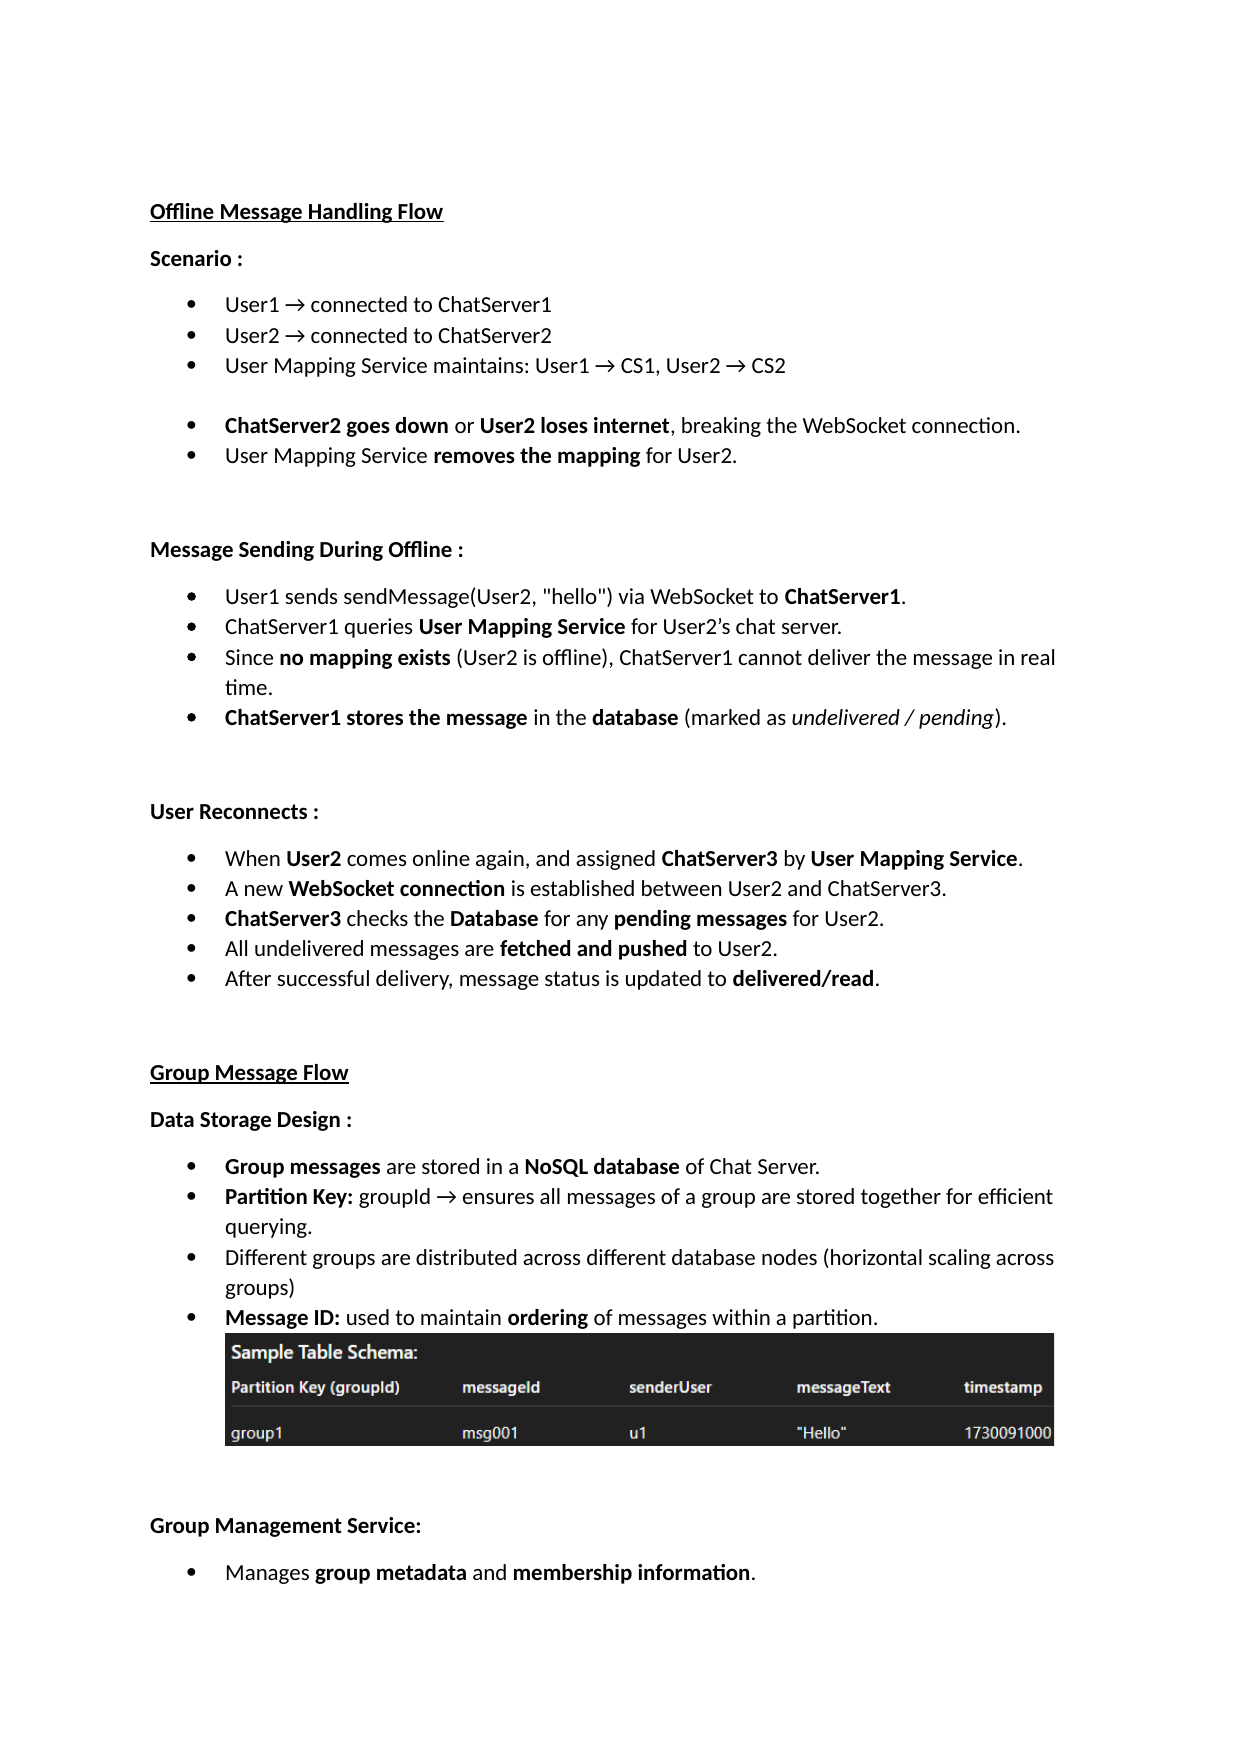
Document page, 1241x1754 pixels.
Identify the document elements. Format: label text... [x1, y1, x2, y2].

list User2 → connected to ChatServer2 [187, 321, 1090, 349]
list User Mapping Service maintains: User1 → CS1, User2 → CS2 [187, 351, 1090, 379]
list ChatServer1 queries User Mapping Service for User2’s chat server. [187, 612, 1090, 641]
picture [225, 1333, 1055, 1446]
list After successful delivery, message status is updated to delivered/read. [187, 964, 1090, 993]
list Since no mapping exists (User2 is offline), ChatServer1 cannot deliver the message in real time. [187, 643, 1090, 701]
list Manages group metadata and membership information. [187, 1558, 1090, 1586]
list When User2 comes online again, and assigned ChatServer3 by User Mapping Service. [187, 844, 1090, 872]
list ChatServer1 stores the message in the database (marked as undelivered / pending). [187, 703, 1090, 731]
text User Reconnects : [150, 797, 1090, 825]
list Group messages are stored in a NoSQL database of Chat Server. [187, 1152, 1090, 1180]
list A new WebSocket connection is established between User2 and ChatServer3. [187, 874, 1090, 902]
text Scenario : [150, 244, 1090, 272]
list Different groups are distributed across different database nodes (horizontal scaling across groups) [187, 1243, 1090, 1301]
text Offline Message Handling Flow [150, 197, 1090, 225]
list User Mapping Service removes the mapping for User2. [187, 442, 1090, 470]
text Group Management Service: [150, 1511, 1090, 1539]
list User1 sends sendMessage(User2, "hello") via WebSocket to ChatServer1. [187, 582, 1090, 610]
list Message ID: used to maintain ordering of messages within a partition. [187, 1303, 1090, 1331]
list ChatServer2 goes down or User2 loses internet, breaking the WebSocket connection. [187, 411, 1090, 439]
list Partition Key: groupId → ensures all messages of a group are stored together for efficient querying. [187, 1182, 1090, 1241]
list ChatServer3 checks the Database for any pending messages for User2. [187, 904, 1090, 932]
text Group Message Flow [150, 1058, 1090, 1086]
list User1 → connected to ChatServer1 [187, 291, 1090, 319]
list All undelivered messages are fetched and pushed to User2. [187, 934, 1090, 962]
text Message Sending During Offline : [150, 535, 1090, 563]
text Data Storage Design : [150, 1105, 1090, 1133]
